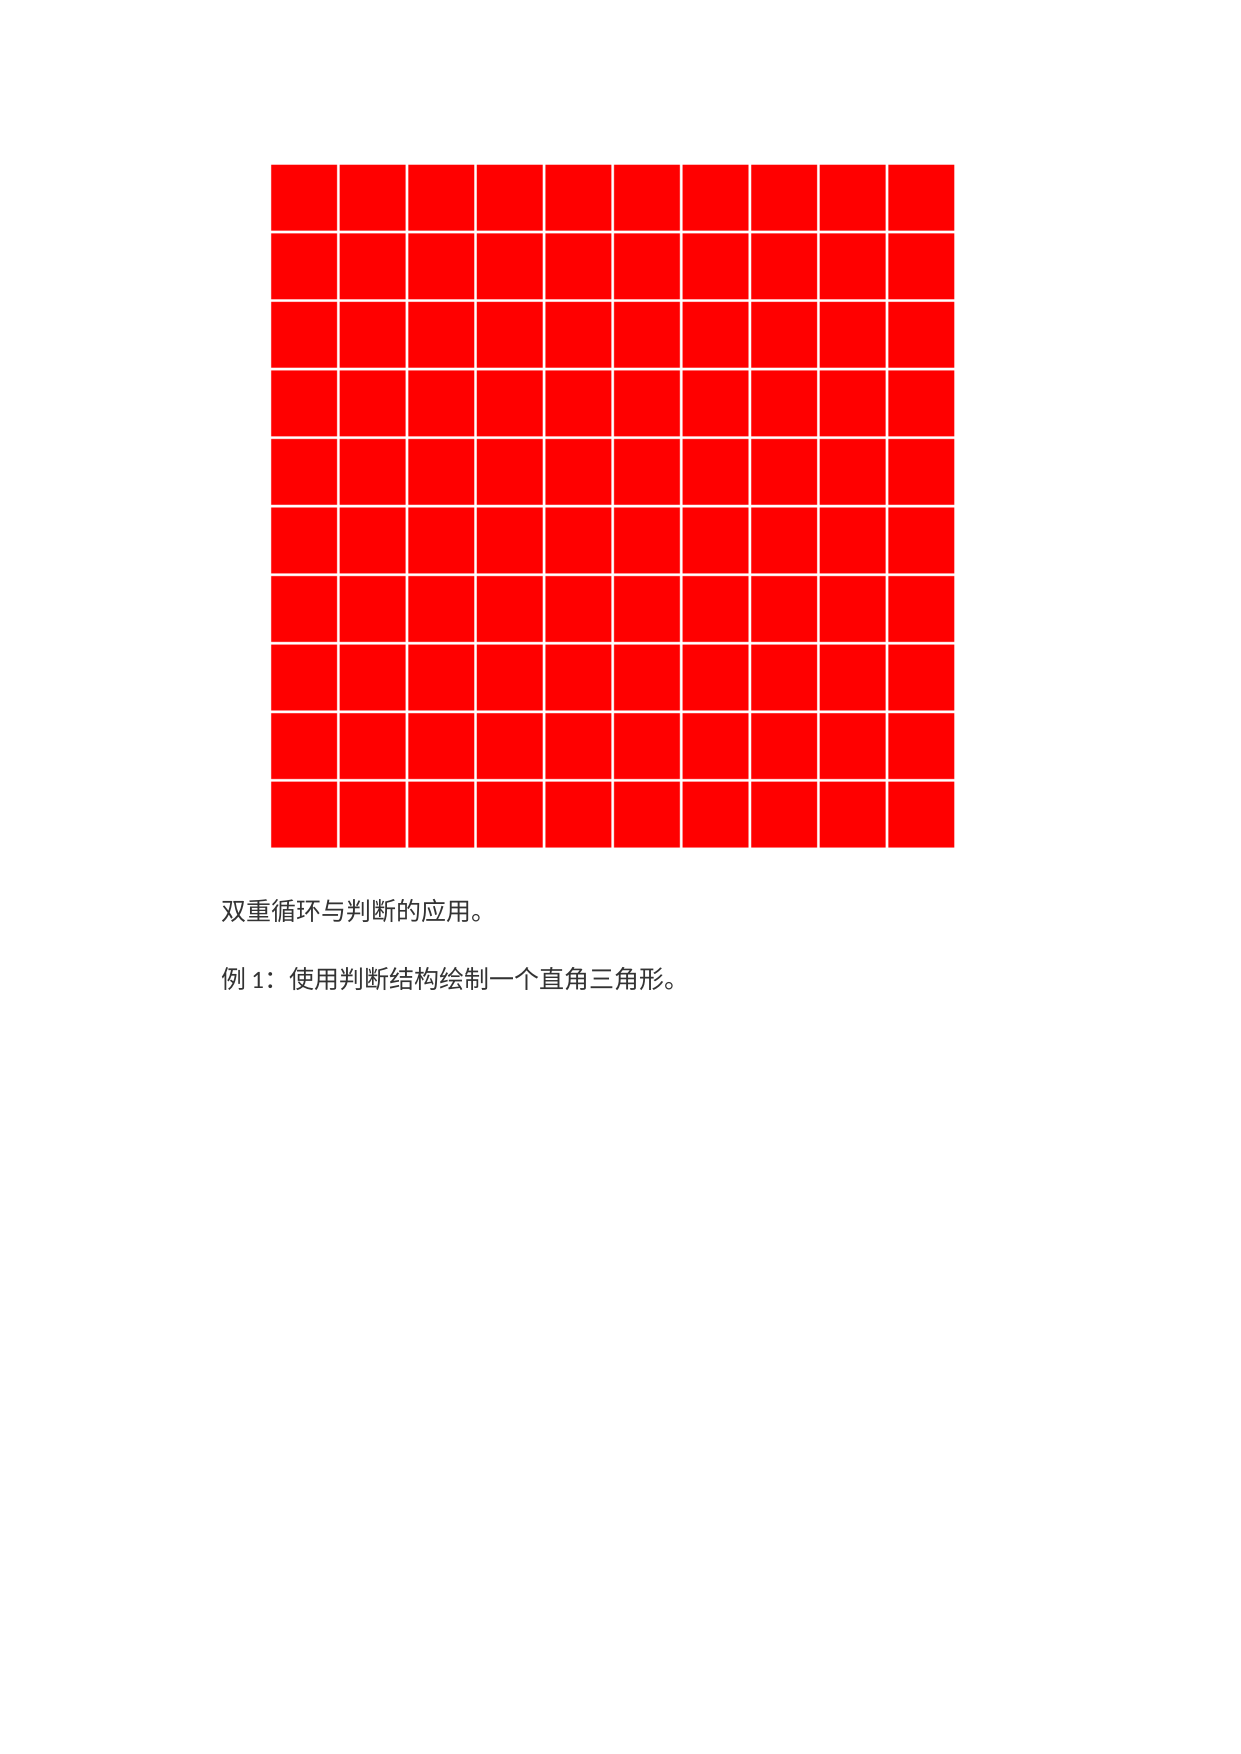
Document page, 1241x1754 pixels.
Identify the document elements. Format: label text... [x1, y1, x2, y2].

text 例1：使用判断结构绘制一个直角三角形。 [187, 942, 1053, 1007]
picture [266, 162, 960, 853]
text 双重循环与判断的应用。 [187, 877, 1053, 942]
